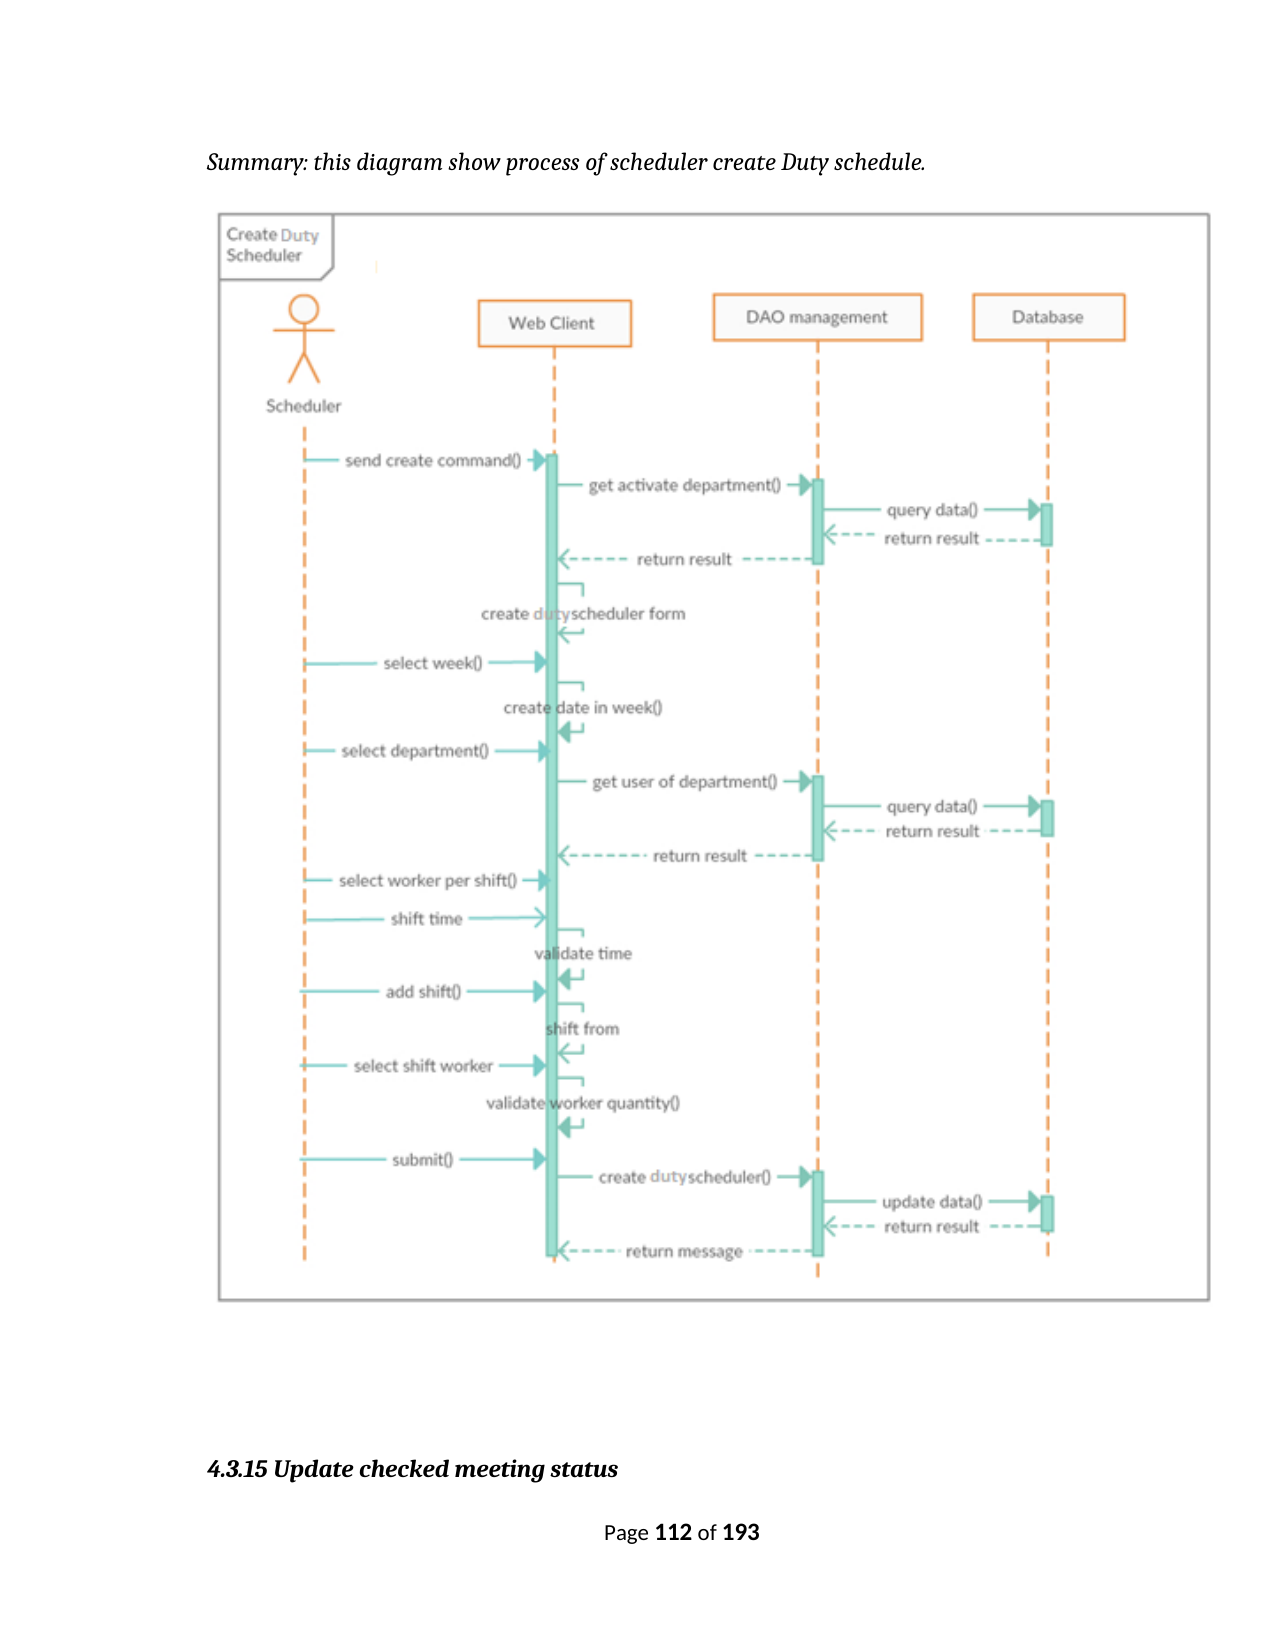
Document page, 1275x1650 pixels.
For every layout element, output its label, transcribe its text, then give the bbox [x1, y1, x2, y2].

text 4.3.15 Update checked meeting status [207, 1455, 1157, 1483]
text Summary: this diagram show process of scheduler create Duty schedule. [207, 148, 1157, 176]
picture [206, 201, 1218, 1322]
